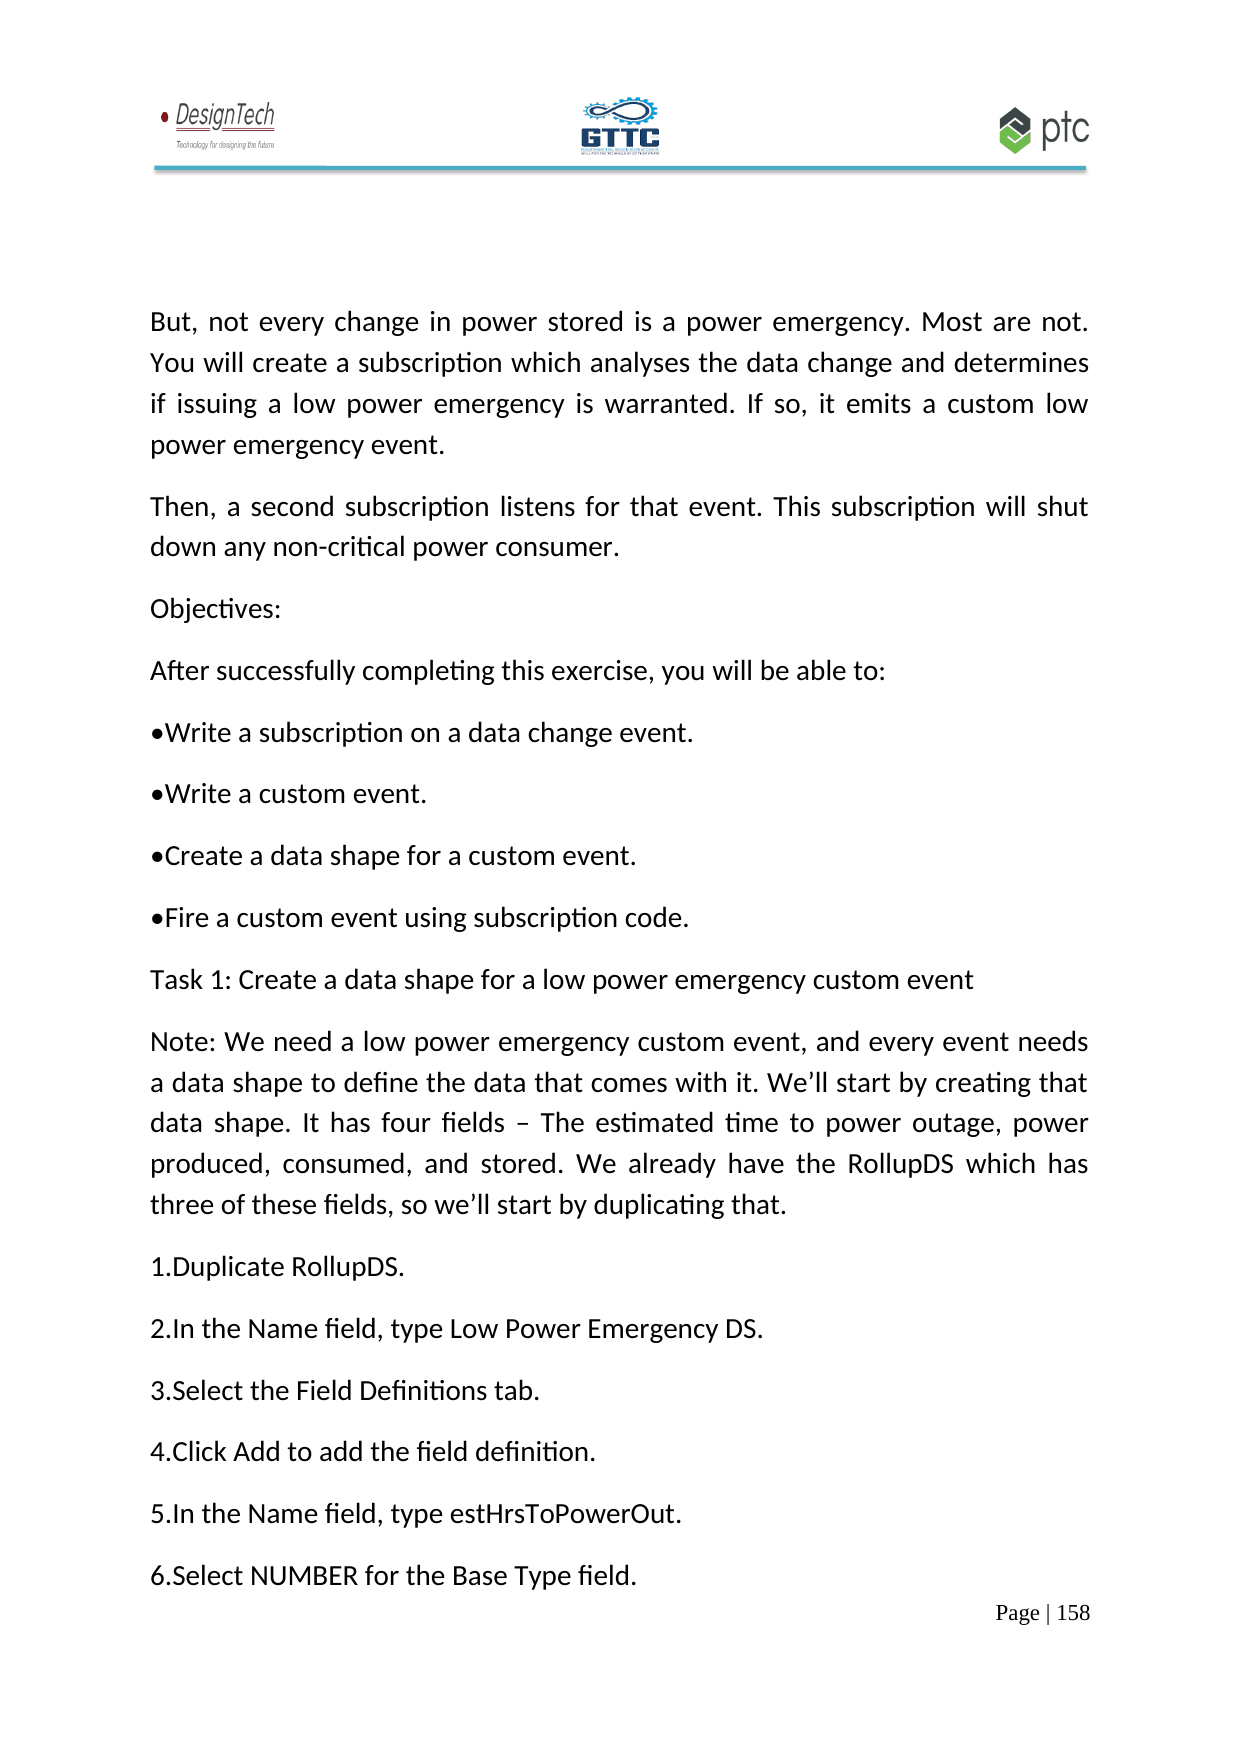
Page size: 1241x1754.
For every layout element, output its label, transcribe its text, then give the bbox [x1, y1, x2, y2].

text 5.In the Name field, type estHrsToPowerOut. [150, 1495, 1090, 1531]
text •Write a custom event. [150, 776, 1090, 811]
text •Fire a custom event using subscription code. [150, 899, 1090, 935]
text 4.Click Add to add the field definition. [150, 1433, 1090, 1469]
picture [150, 86, 1091, 177]
text 6.Select NUMBER for the Base Type field. [150, 1557, 1090, 1593]
text Note: We need a low power emergency custom event, and every event needs a data shape to define the data that comes with it. We’ll start by creating that data shape. It has four fields – The estimated time to power outage, power produced, consumed, and stored. We already have the RollupDS which has three of these fields, so we’ll start by duplicating that. [150, 1023, 1090, 1222]
text But, not every change in power stored is a power emergency. Most are not. You will create a subscription which analyses the data change and determines if issuing a low power emergency is warranted. If so, it emits a custom low power emergency event. [150, 303, 1090, 461]
text 3.Select the Field Definitions tab. [150, 1372, 1090, 1407]
text •Write a subscription on a data change event. [150, 714, 1090, 749]
text 1.Duplicate RollupDS. [150, 1248, 1090, 1284]
text 2.In the Name field, type Low Power Emergency DS. [150, 1310, 1090, 1346]
text Then, a second subscription listens for that event. This subscription will shut down any non-critical power consumer. [150, 488, 1090, 564]
text After successfully completing this exercise, you will be able to: [150, 652, 1090, 688]
text Objectives: [150, 590, 1090, 626]
text •Create a data shape for a custom event. [150, 837, 1090, 873]
text Task 1: Create a data shape for a low power emergency custom event [150, 961, 1090, 997]
